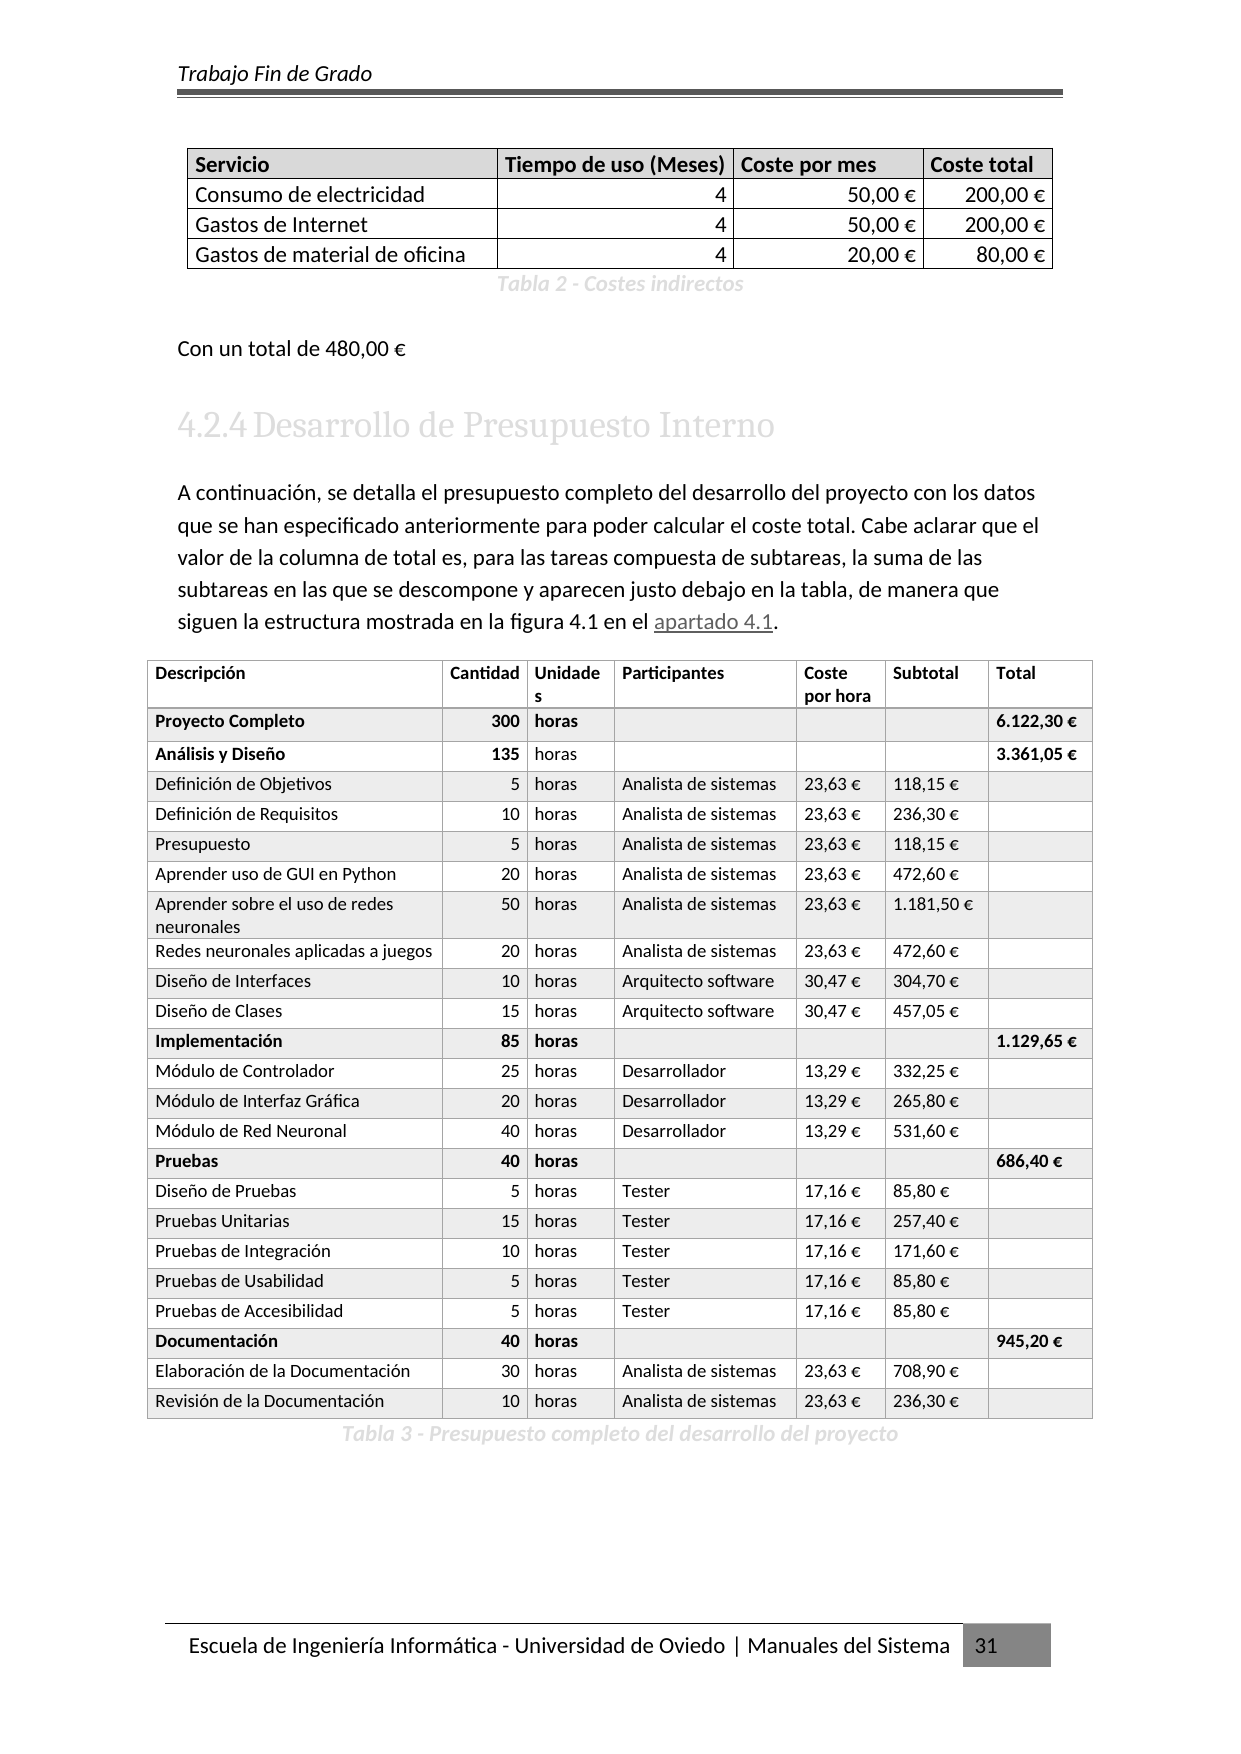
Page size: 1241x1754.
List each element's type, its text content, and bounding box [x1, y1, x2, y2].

table_header Cantidad [443, 661, 527, 707]
table_cell horas [528, 862, 614, 891]
table_cell 10 [443, 1239, 527, 1268]
table_cell 457,05 € [886, 999, 988, 1028]
table_cell 23,63 € [797, 939, 885, 968]
table_header Subtotal [886, 661, 988, 707]
table_cell horas [528, 709, 614, 741]
table_cell horas [528, 1239, 614, 1268]
table_cell 85,80 € [886, 1299, 988, 1328]
table_cell [615, 1149, 796, 1178]
table_cell Analista de sistemas [615, 772, 796, 801]
table_cell 23,63 € [797, 802, 885, 831]
table_cell [989, 832, 1092, 861]
table_cell 50 [443, 892, 527, 938]
table_cell Documentación [148, 1329, 442, 1358]
table_header Coste por mes [734, 149, 923, 178]
table_cell [615, 742, 796, 771]
table_cell Definición de Objetivos [148, 772, 442, 801]
table_cell 13,29 € [797, 1089, 885, 1118]
table_cell Gastos de Internet [188, 209, 497, 238]
table_cell 472,60 € [886, 862, 988, 891]
table_cell [615, 1029, 796, 1058]
table_cell [989, 802, 1092, 831]
table_cell [989, 1209, 1092, 1238]
table_cell 80,00 € [924, 239, 1052, 268]
table_cell horas [528, 1329, 614, 1358]
table_cell [989, 1059, 1092, 1088]
table_cell [797, 1029, 885, 1058]
table_cell 3.361,05 € [989, 742, 1092, 771]
table_cell [989, 1269, 1092, 1298]
table_cell 23,63 € [797, 892, 885, 938]
table_cell [797, 742, 885, 771]
table_cell 40 [443, 1329, 527, 1358]
table_cell 171,60 € [886, 1239, 988, 1268]
table_cell 531,60 € [886, 1119, 988, 1148]
table_cell [989, 1239, 1092, 1268]
table_cell [989, 1389, 1092, 1418]
table_cell Diseño de Clases [148, 999, 442, 1028]
table_cell 10 [443, 802, 527, 831]
table_cell 1.129,65 € [989, 1029, 1092, 1058]
table_header Coste por hora [797, 661, 885, 707]
table_cell 30,47 € [797, 999, 885, 1028]
table_cell [989, 892, 1092, 938]
table_cell [989, 939, 1092, 968]
table_cell [886, 1149, 988, 1178]
table_header Tiempo de uso (Meses) [498, 149, 733, 178]
table_cell 23,63 € [797, 1389, 885, 1418]
table_cell 257,40 € [886, 1209, 988, 1238]
table_cell Tester [615, 1209, 796, 1238]
table_cell Análisis y Diseño [148, 742, 442, 771]
text Tabla 3 - Presupuesto completo del desarrollo del proyecto [177, 1419, 1063, 1447]
table_cell Desarrollador [615, 1119, 796, 1148]
table_cell Analista de sistemas [615, 892, 796, 938]
table_cell 304,70 € [886, 969, 988, 998]
table_cell Tester [615, 1239, 796, 1268]
table_cell [989, 772, 1092, 801]
table_cell 5 [443, 1179, 527, 1208]
text Tabla 2 - Costes indirectos [177, 269, 1063, 297]
table_cell 40 [443, 1149, 527, 1178]
table_cell Módulo de Interfaz Gráfica [148, 1089, 442, 1118]
table_cell [989, 862, 1092, 891]
table_cell horas [528, 1359, 614, 1388]
table_cell 25 [443, 1059, 527, 1088]
table_cell 20 [443, 862, 527, 891]
table_cell Tester [615, 1299, 796, 1328]
table_cell Consumo de electricidad [188, 179, 497, 208]
table_cell 5 [443, 1269, 527, 1298]
table_cell Proyecto Completo [148, 709, 442, 741]
text A continuación, se detalla el presupuesto completo del desarrollo del proyecto con los datos que se han especificado anteriormente para poder calcular el coste total. Cabe aclarar que el valor de la columna de total es, para las tareas compuesta de subtareas, la suma de las subtareas en las que se descompone y aparecen justo debajo en la tabla, de manera que siguen la estructura mostrada en la figura 4.1 en el apartado 4.1. [177, 478, 1063, 635]
table_cell 300 [443, 709, 527, 741]
table_cell Analista de sistemas [615, 1359, 796, 1388]
table_cell 118,15 € [886, 832, 988, 861]
table_cell 5 [443, 1299, 527, 1328]
table_cell 200,00 € [924, 209, 1052, 238]
table_cell Presupuesto [148, 832, 442, 861]
table_cell horas [528, 1029, 614, 1058]
table_cell 85,80 € [886, 1269, 988, 1298]
table_cell horas [528, 802, 614, 831]
table_cell 6.122,30 € [989, 709, 1092, 741]
table_cell 13,29 € [797, 1119, 885, 1148]
table_cell 17,16 € [797, 1209, 885, 1238]
table_cell 135 [443, 742, 527, 771]
table_cell [615, 1329, 796, 1358]
table_header Participantes [615, 661, 796, 707]
table_cell horas [528, 1179, 614, 1208]
table_cell Pruebas Unitarias [148, 1209, 442, 1238]
table_cell 17,16 € [797, 1239, 885, 1268]
table_cell 4 [498, 239, 733, 268]
table_cell Diseño de Interfaces [148, 969, 442, 998]
table_cell Desarrollador [615, 1059, 796, 1088]
table_cell 686,40 € [989, 1149, 1092, 1178]
table_cell 10 [443, 969, 527, 998]
table_cell Gastos de material de oficina [188, 239, 497, 268]
table_cell [989, 1359, 1092, 1388]
table_cell [886, 742, 988, 771]
table_cell 4 [498, 209, 733, 238]
table_header Coste total [924, 149, 1052, 178]
table_cell Revisión de la Documentación [148, 1389, 442, 1418]
table_cell horas [528, 772, 614, 801]
table_cell Arquitecto software [615, 969, 796, 998]
table_cell Redes neuronales aplicadas a juegos [148, 939, 442, 968]
table_cell 23,63 € [797, 1359, 885, 1388]
table_cell horas [528, 1149, 614, 1178]
table_cell [989, 1179, 1092, 1208]
table_cell Módulo de Red Neuronal [148, 1119, 442, 1148]
table_cell Tester [615, 1269, 796, 1298]
table_cell [989, 969, 1092, 998]
table_cell 265,80 € [886, 1089, 988, 1118]
table_cell 15 [443, 1209, 527, 1238]
table_cell Pruebas de Usabilidad [148, 1269, 442, 1298]
table_cell 945,20 € [989, 1329, 1092, 1358]
table_cell [615, 709, 796, 741]
table_cell horas [528, 742, 614, 771]
table_cell [989, 1089, 1092, 1118]
table_cell 5 [443, 772, 527, 801]
table_cell horas [528, 999, 614, 1028]
table_cell 50,00 € [734, 209, 923, 238]
table_cell Analista de sistemas [615, 832, 796, 861]
table_cell 85,80 € [886, 1179, 988, 1208]
table_cell Arquitecto software [615, 999, 796, 1028]
subtitle Desarrollo de Presupuesto Interno [177, 404, 1063, 447]
table_cell Pruebas de Integración [148, 1239, 442, 1268]
table_cell horas [528, 1209, 614, 1238]
table_cell Analista de sistemas [615, 939, 796, 968]
table_cell 15 [443, 999, 527, 1028]
table_cell 17,16 € [797, 1299, 885, 1328]
table_cell horas [528, 892, 614, 938]
table_cell Aprender sobre el uso de redes neuronales [148, 892, 442, 938]
table_cell horas [528, 1389, 614, 1418]
table_cell 23,63 € [797, 862, 885, 891]
table_cell horas [528, 1059, 614, 1088]
table_cell horas [528, 1299, 614, 1328]
table_cell 85 [443, 1029, 527, 1058]
table_cell 30 [443, 1359, 527, 1388]
table_cell [797, 1149, 885, 1178]
table_cell 118,15 € [886, 772, 988, 801]
table_header Descripción [148, 661, 442, 707]
table_cell Módulo de Controlador [148, 1059, 442, 1088]
table_cell 332,25 € [886, 1059, 988, 1088]
table_cell 23,63 € [797, 772, 885, 801]
table_header Total [989, 661, 1092, 707]
table_cell 236,30 € [886, 1389, 988, 1418]
table_cell 708,90 € [886, 1359, 988, 1388]
table_header Servicio [188, 149, 497, 178]
table_cell Elaboración de la Documentación [148, 1359, 442, 1388]
table_cell 20 [443, 939, 527, 968]
table_cell 472,60 € [886, 939, 988, 968]
table_cell 40 [443, 1119, 527, 1148]
table_cell 50,00 € [734, 179, 923, 208]
table_cell 236,30 € [886, 802, 988, 831]
table_cell horas [528, 1119, 614, 1148]
table_cell [989, 1119, 1092, 1148]
table_cell horas [528, 1269, 614, 1298]
table_cell 17,16 € [797, 1179, 885, 1208]
table_cell Pruebas [148, 1149, 442, 1178]
table_cell [886, 709, 988, 741]
table_cell 1.181,50 € [886, 892, 988, 938]
table_cell horas [528, 832, 614, 861]
table_cell [989, 1299, 1092, 1328]
table_cell [797, 709, 885, 741]
table_cell Definición de Requisitos [148, 802, 442, 831]
table_cell Analista de sistemas [615, 802, 796, 831]
table_cell Pruebas de Accesibilidad [148, 1299, 442, 1328]
table_cell [797, 1329, 885, 1358]
table_cell Tester [615, 1179, 796, 1208]
table_cell Implementación [148, 1029, 442, 1058]
table_cell 200,00 € [924, 179, 1052, 208]
table_cell Diseño de Pruebas [148, 1179, 442, 1208]
table_cell 5 [443, 832, 527, 861]
table_cell [989, 999, 1092, 1028]
table_cell horas [528, 969, 614, 998]
table_cell Desarrollador [615, 1089, 796, 1118]
table_cell [886, 1029, 988, 1058]
table_cell 30,47 € [797, 969, 885, 998]
table_cell Analista de sistemas [615, 862, 796, 891]
table_cell [886, 1329, 988, 1358]
table_cell Aprender uso de GUI en Python [148, 862, 442, 891]
table_cell 13,29 € [797, 1059, 885, 1088]
table_cell 4 [498, 179, 733, 208]
table_header Unidades [528, 661, 614, 707]
table_cell horas [528, 1089, 614, 1118]
table_cell 10 [443, 1389, 527, 1418]
table_cell 20 [443, 1089, 527, 1118]
table_cell 17,16 € [797, 1269, 885, 1298]
table_cell 23,63 € [797, 832, 885, 861]
table_cell Analista de sistemas [615, 1389, 796, 1418]
table_cell 20,00 € [734, 239, 923, 268]
text Con un total de 480,00 € [177, 334, 1063, 362]
table_cell horas [528, 939, 614, 968]
